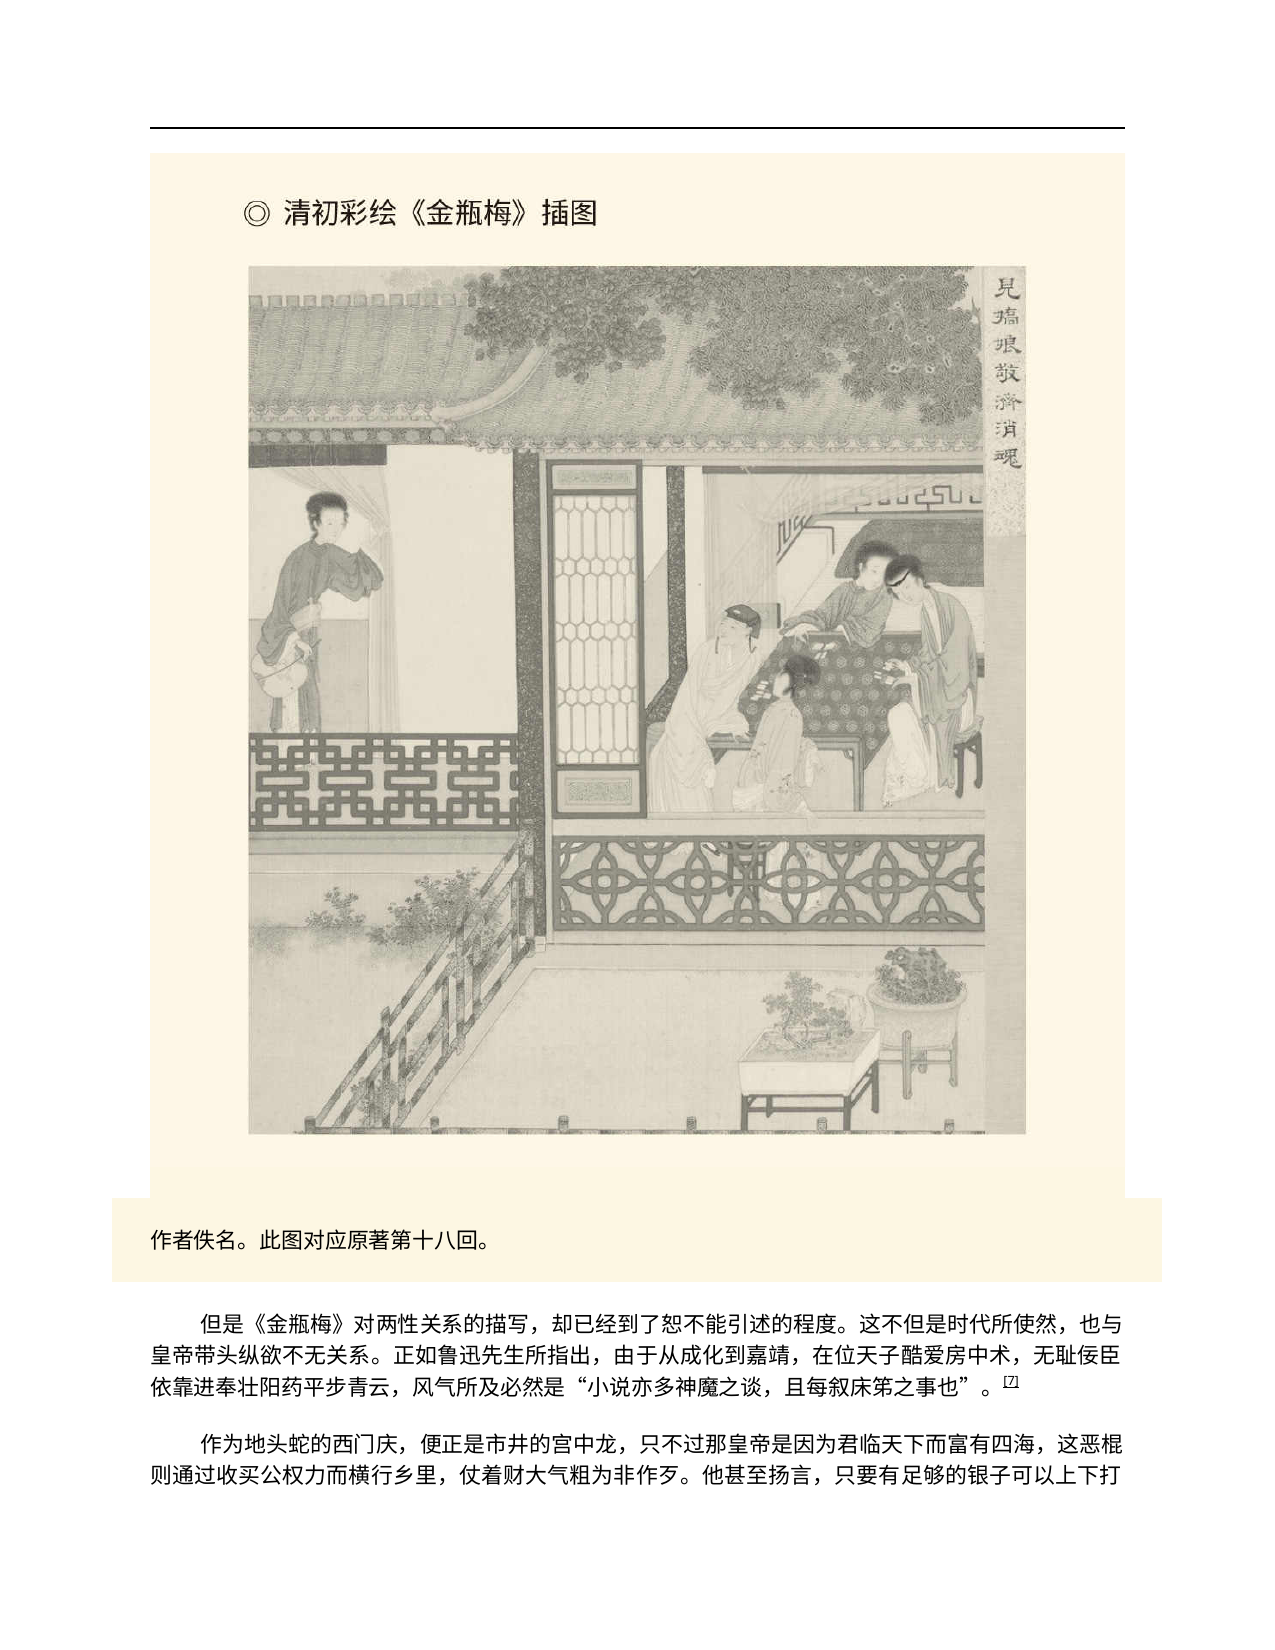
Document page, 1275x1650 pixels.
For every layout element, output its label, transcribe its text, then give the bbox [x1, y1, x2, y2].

text 但是《金瓶梅》对两性关系的描写，却已经到了恕不能引述的程度。这不但是时代所使然，也与皇帝带头纵欲不无关系。正如鲁迅先生所指出，由于从成化到嘉靖，在位天子酷爱房中术，无耻佞臣依靠进奉壮阳药平步青云，风气所及必然是“小说亦多神魔之谈，且每叙床笫之事也”。[7] [150, 1307, 1125, 1402]
picture [150, 153, 1125, 1167]
text 作者佚名。此图对应原著第十八回。 [112, 1223, 1162, 1282]
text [150, 1427, 1125, 1490]
